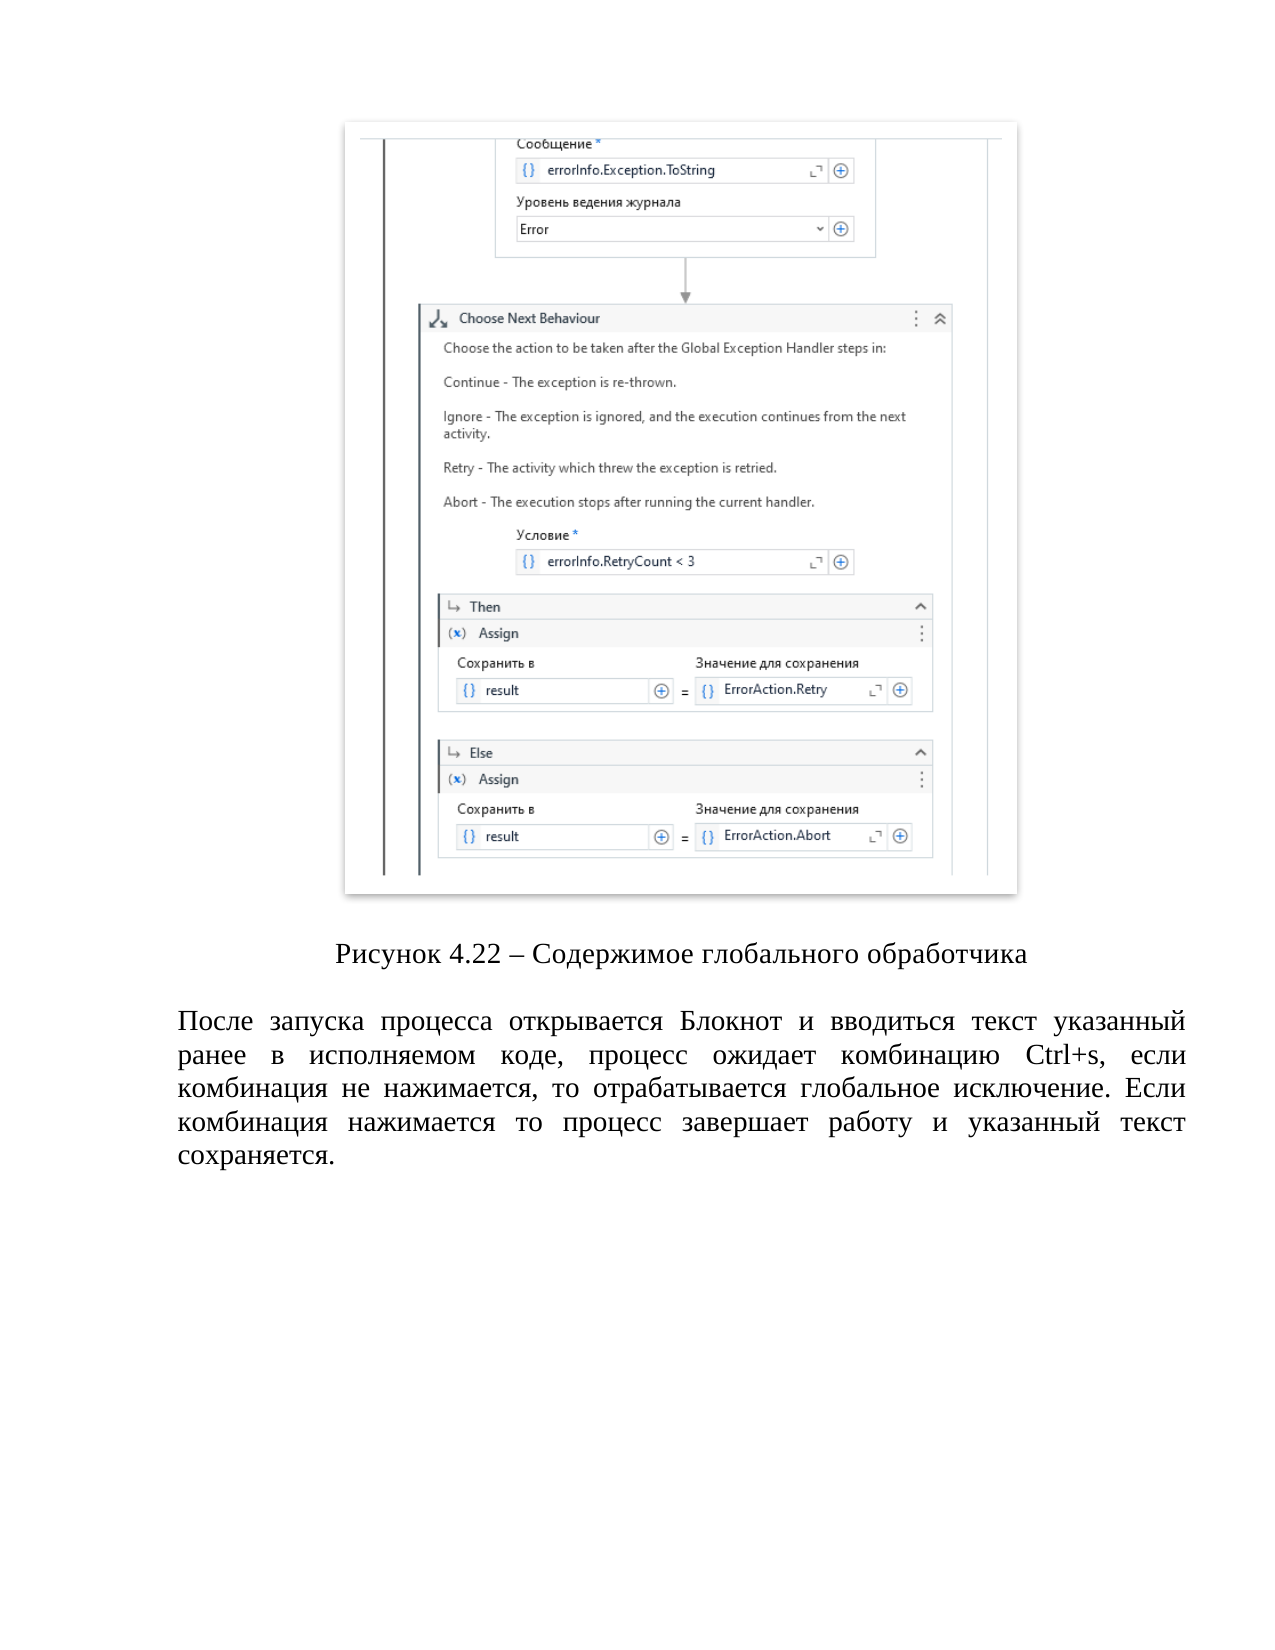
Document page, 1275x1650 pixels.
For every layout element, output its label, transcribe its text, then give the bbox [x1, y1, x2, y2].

text После запуска процесса открывается Блокнот и вводиться текст указанный ранее в исполняемом коде, процесс ожидает комбинацию Ctrl+s, если комбинация не нажимается, то отрабатывается глобальное исключение. Если комбинация нажимается то процесс завершает работу и указанный текст сохраняется. [177, 1003, 1186, 1171]
text Рисунок 4.22 – Содержимое глобального обработчика [177, 936, 1186, 970]
picture [360, 137, 1002, 880]
